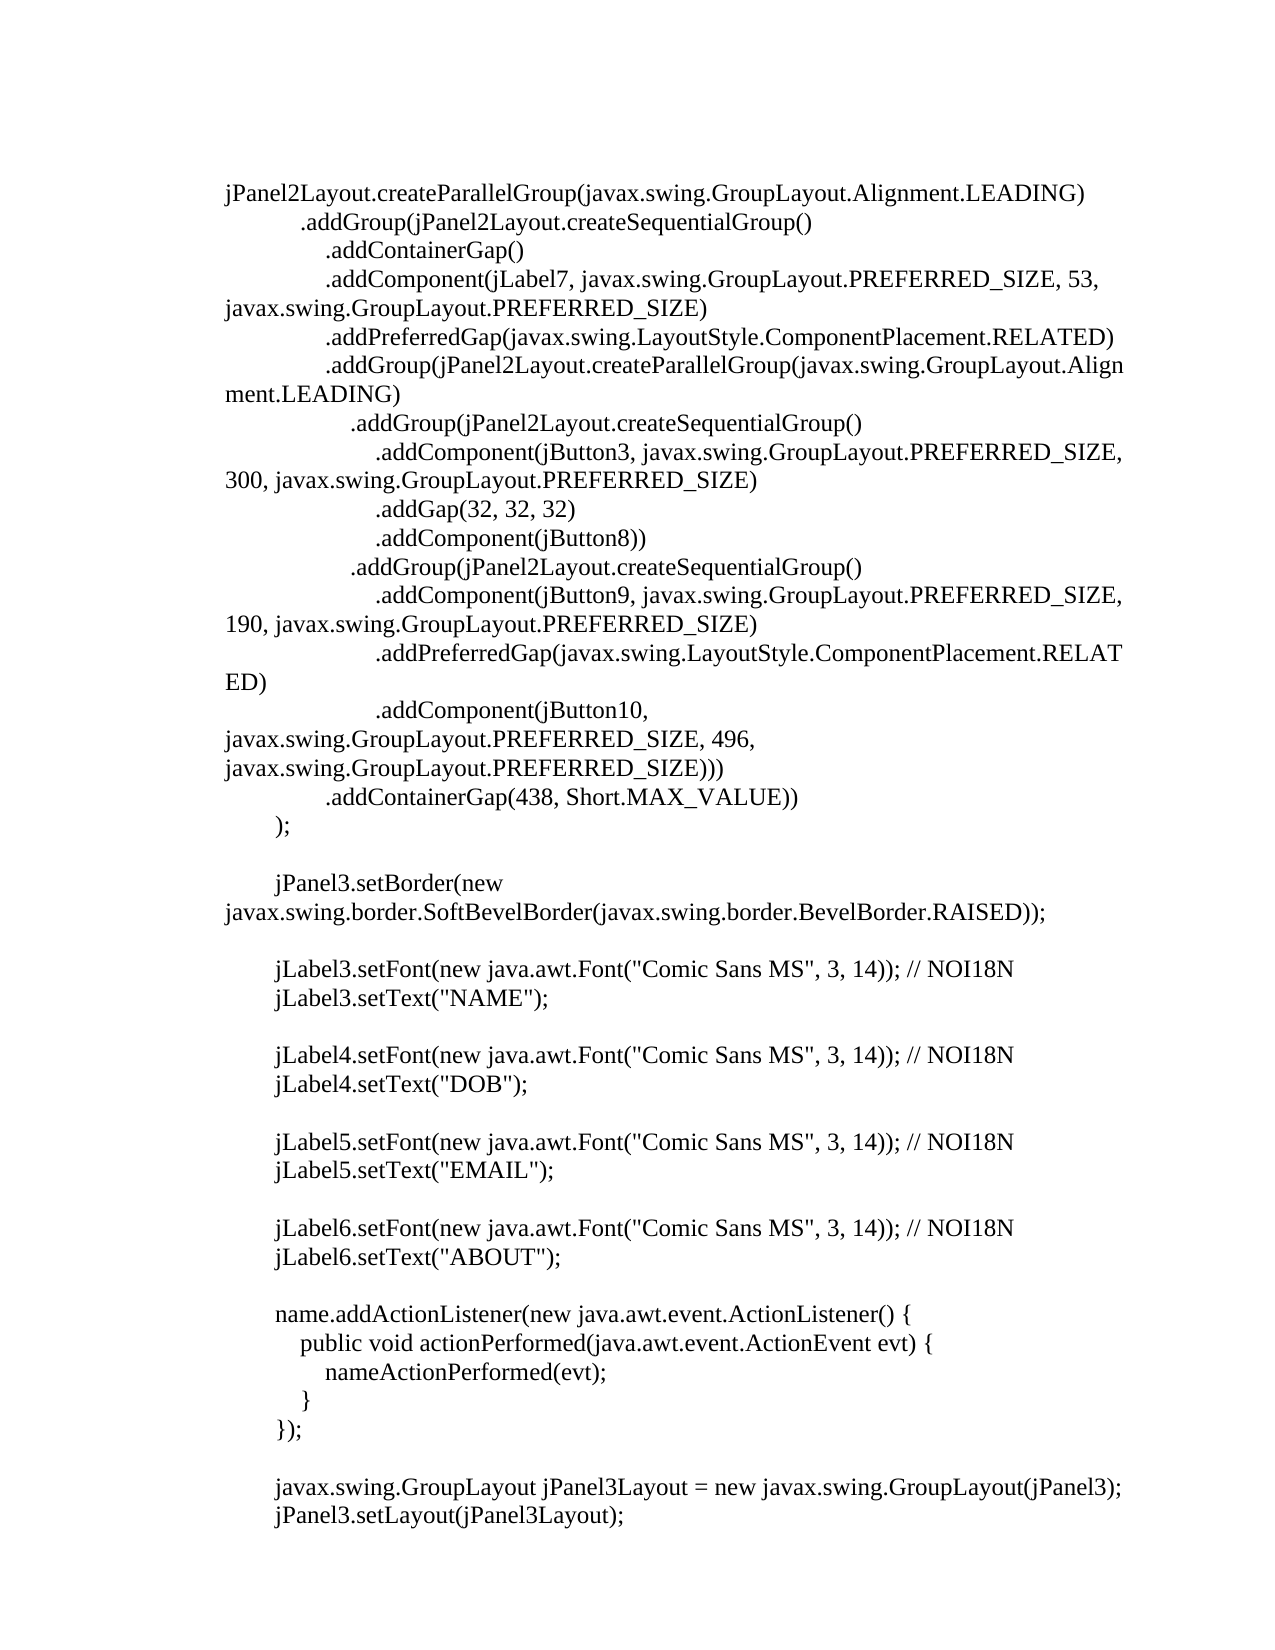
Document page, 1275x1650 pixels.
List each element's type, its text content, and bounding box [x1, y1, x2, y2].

text .addPreferredGap(javax.swing.LayoutStyle.ComponentPlacement.RELATED) [225, 638, 1125, 696]
text jLabel5.setFont(new java.awt.Font("Comic Sans MS", 3, 14)); // NOI18N [225, 1127, 1125, 1156]
text .addComponent(jButton10, javax.swing.GroupLayout.PREFERRED_SIZE, 496, javax.swing.GroupLayout.PREFERRED_SIZE))) [225, 696, 1125, 782]
text ); [225, 811, 1125, 839]
text } [225, 1386, 1125, 1414]
text .addGroup(jPanel2Layout.createSequentialGroup() [225, 408, 1125, 437]
text jPanel3.setBorder(new javax.swing.border.SoftBevelBorder(javax.swing.border.BevelBorder.RAISED)); [225, 868, 1125, 926]
text .addComponent(jButton9, javax.swing.GroupLayout.PREFERRED_SIZE, 190, javax.swing.GroupLayout.PREFERRED_SIZE) [225, 581, 1125, 638]
text .addContainerGap() [225, 236, 1125, 264]
text nameActionPerformed(evt); [225, 1357, 1125, 1386]
text jLabel3.setText("NAME"); [225, 983, 1125, 1012]
text jLabel4.setFont(new java.awt.Font("Comic Sans MS", 3, 14)); // NOI18N [225, 1041, 1125, 1069]
text jLabel4.setText("DOB"); [225, 1069, 1125, 1098]
text .addContainerGap(438, Short.MAX_VALUE)) [225, 782, 1125, 811]
text .addComponent(jLabel7, javax.swing.GroupLayout.PREFERRED_SIZE, 53, javax.swing.GroupLayout.PREFERRED_SIZE) [225, 264, 1125, 322]
text name.addActionListener(new java.awt.event.ActionListener() { [225, 1299, 1125, 1328]
text jLabel5.setText("EMAIL"); [225, 1156, 1125, 1184]
text jPanel2Layout.createParallelGroup(javax.swing.GroupLayout.Alignment.LEADING) [225, 150, 1125, 207]
text .addGroup(jPanel2Layout.createSequentialGroup() [225, 207, 1125, 236]
text javax.swing.GroupLayout jPanel3Layout = new javax.swing.GroupLayout(jPanel3); [225, 1472, 1125, 1501]
text .addComponent(jButton3, javax.swing.GroupLayout.PREFERRED_SIZE, 300, javax.swing.GroupLayout.PREFERRED_SIZE) [225, 437, 1125, 494]
text .addPreferredGap(javax.swing.LayoutStyle.ComponentPlacement.RELATED) [225, 322, 1125, 351]
text public void actionPerformed(java.awt.event.ActionEvent evt) { [225, 1328, 1125, 1357]
text .addGroup(jPanel2Layout.createParallelGroup(javax.swing.GroupLayout.Alignment.LEADING) [225, 351, 1125, 408]
text jLabel6.setFont(new java.awt.Font("Comic Sans MS", 3, 14)); // NOI18N [225, 1213, 1125, 1242]
text .addGap(32, 32, 32) [225, 494, 1125, 523]
text }); [225, 1414, 1125, 1443]
text jPanel3.setLayout(jPanel3Layout); [225, 1501, 1125, 1529]
text .addComponent(jButton8)) [225, 523, 1125, 552]
text .addGroup(jPanel2Layout.createSequentialGroup() [225, 552, 1125, 581]
text jLabel3.setFont(new java.awt.Font("Comic Sans MS", 3, 14)); // NOI18N [225, 954, 1125, 983]
text jLabel6.setText("ABOUT"); [225, 1242, 1125, 1271]
